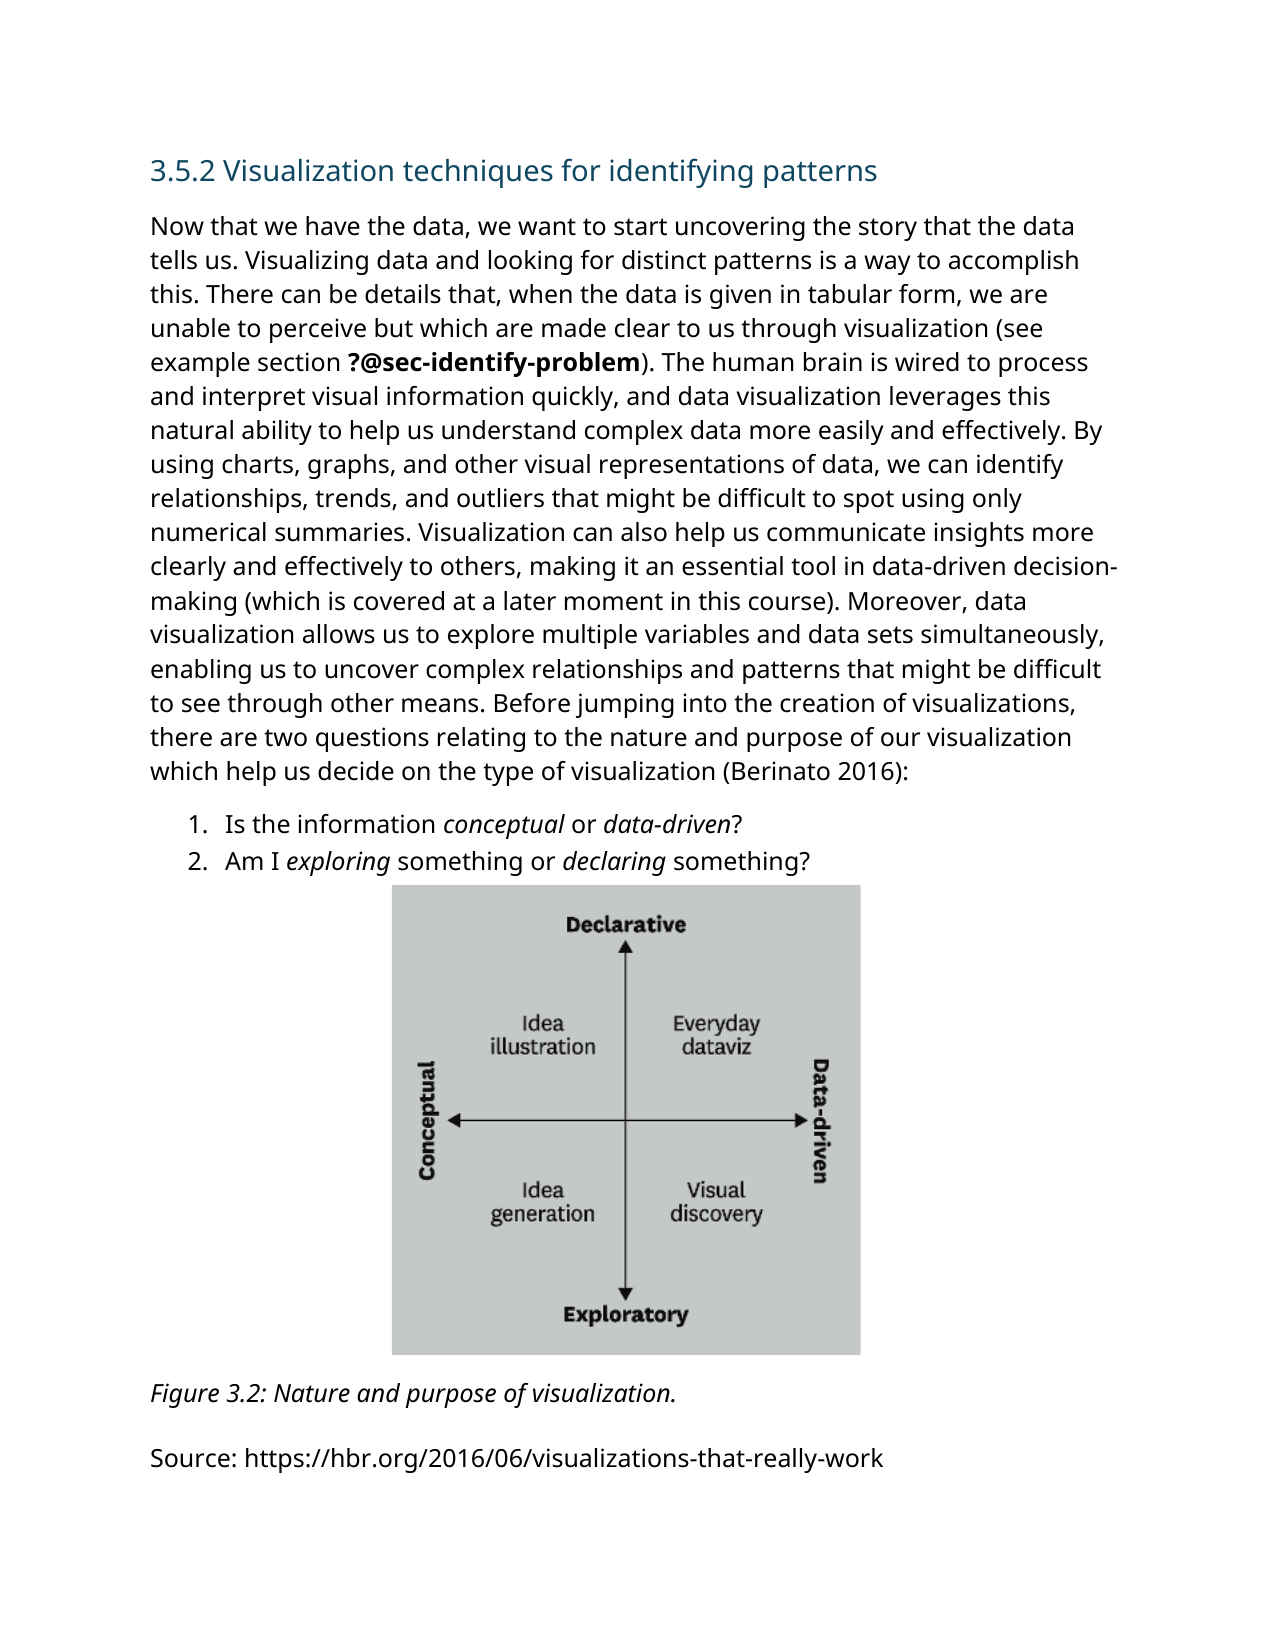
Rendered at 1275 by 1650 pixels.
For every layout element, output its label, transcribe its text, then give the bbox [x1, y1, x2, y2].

picture [391, 885, 861, 1355]
subtitle 3.5.2 Visualization techniques for identifying patterns [150, 150, 1125, 190]
text Source: https://hbr.org/2016/06/visualizations-that-really-work [150, 1441, 1125, 1474]
list Is the information conceptual or data-driven? [187, 806, 1125, 840]
text Now that we have the data, we want to start uncovering the story that the data tells us. Visualizing data and looking for distinct patterns is a way to accomplish this. There can be details that, when the data is given in tabular form, we are unable to perceive but which are made clear to us through visualization (see example section ?@sec-identify-problem). The human brain is wired to process and interpret visual information quickly, and data visualization leverages this natural ability to help us understand complex data more easily and effectively. By using charts, graphs, and other visual representations of data, we can identify relationships, trends, and outliers that might be difficult to spot using only numerical summaries. Visualization can also help us communicate insights more clearly and effectively to others, making it an essential tool in data-driven decision-making (which is covered at a later moment in this course). Moreover, data visualization allows us to explore multiple variables and data sets simultaneously, enabling us to uncover complex relationships and patterns that might be difficult to see through other means. Before jumping into the creation of visualizations, there are two questions relating to the nature and purpose of our visualization which help us decide on the type of visualization (Berinato 2016): [150, 208, 1125, 787]
table_header Figure 3.2: Nature and purpose of visualization. [139, 882, 1114, 1422]
list Am I exploring something or declaring something? [187, 844, 1125, 878]
